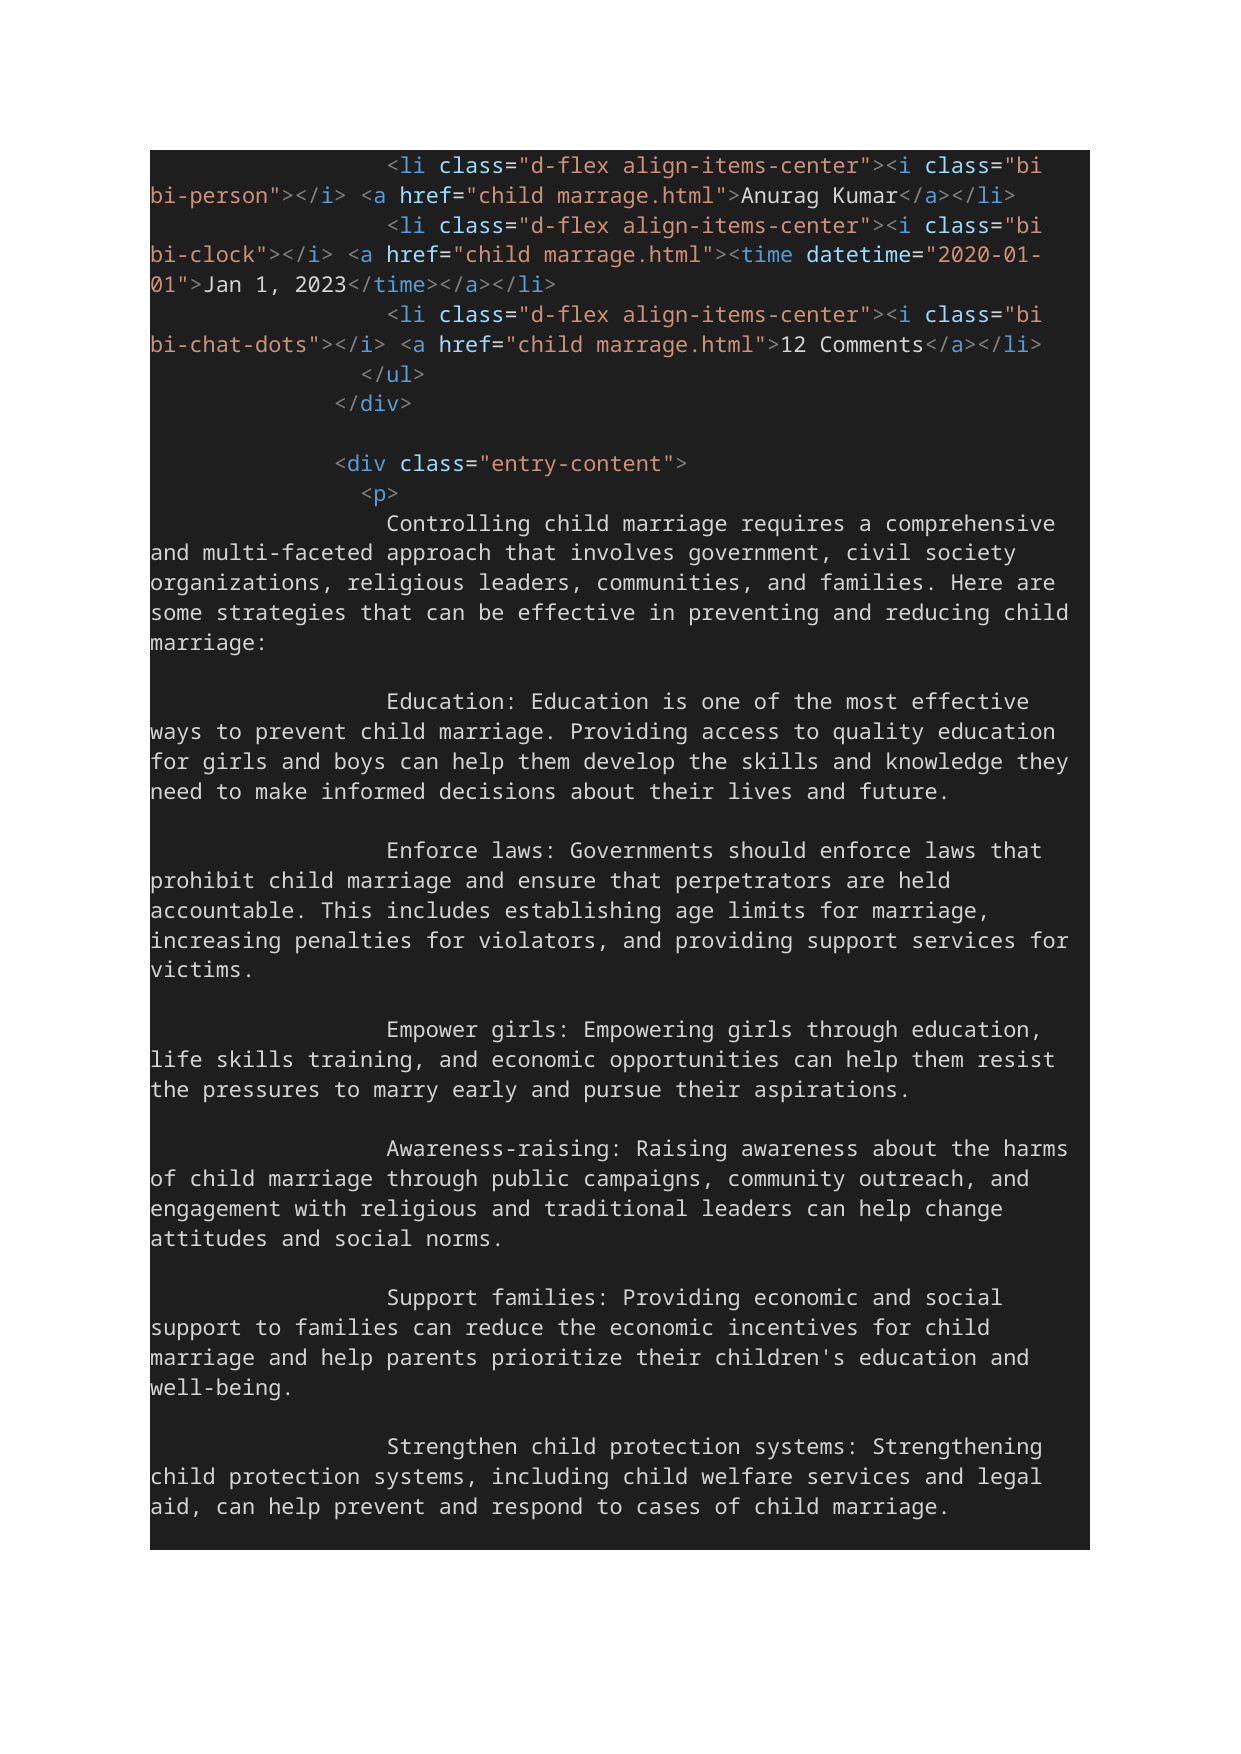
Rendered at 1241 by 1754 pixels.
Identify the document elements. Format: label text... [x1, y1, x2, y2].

text Strengthen child protection systems: Strengthening child protection systems, including child welfare services and legal aid, can help prevent and respond to cases of child marriage. [150, 1431, 1090, 1520]
text Education: Education is one of the most effective ways to prevent child marriage. Providing access to quality education for girls and boys can help them develop the skills and knowledge they need to make informed decisions about their lives and future. [150, 686, 1090, 805]
text Awareness-raising: Raising awareness about the harms of child marriage through public campaigns, community outreach, and engagement with religious and traditional leaders can help change attitudes and social norms. [150, 1133, 1090, 1252]
text <li class="d-flex align-items-center"><i class="bi bi-person"></i> <a href="child marrage.html">Anurag Kumar</a></li> [150, 150, 1090, 209]
text </div> [150, 388, 1090, 418]
text <div class="entry-content"> [150, 448, 1090, 478]
text Enforce laws: Governments should enforce laws that prohibit child marriage and ensure that perpetrators are held accountable. This includes establishing age limits for marriage, increasing penalties for violators, and providing support services for victims. [150, 835, 1090, 984]
text Support families: Providing economic and social support to families can reduce the economic incentives for child marriage and help parents prioritize their children's education and well-being. [150, 1282, 1090, 1401]
text <li class="d-flex align-items-center"><i class="bi bi-chat-dots"></i> <a href="child marrage.html">12 Comments</a></li> [150, 299, 1090, 358]
text Empower girls: Empowering girls through education, life skills training, and economic opportunities can help them resist the pressures to marry early and pursue their aspirations. [150, 1014, 1090, 1103]
text Controlling child marriage requires a comprehensive and multi-faceted approach that involves government, civil society organizations, religious leaders, communities, and families. Here are some strategies that can be effective in preventing and reducing child marriage: [150, 507, 1090, 656]
text </ul> [150, 358, 1090, 388]
text <p> [150, 478, 1090, 507]
text <li class="d-flex align-items-center"><i class="bi bi-clock"></i> <a href="child marrage.html"><time datetime="2020-01-01">Jan 1, 2023</time></a></li> [150, 209, 1090, 299]
